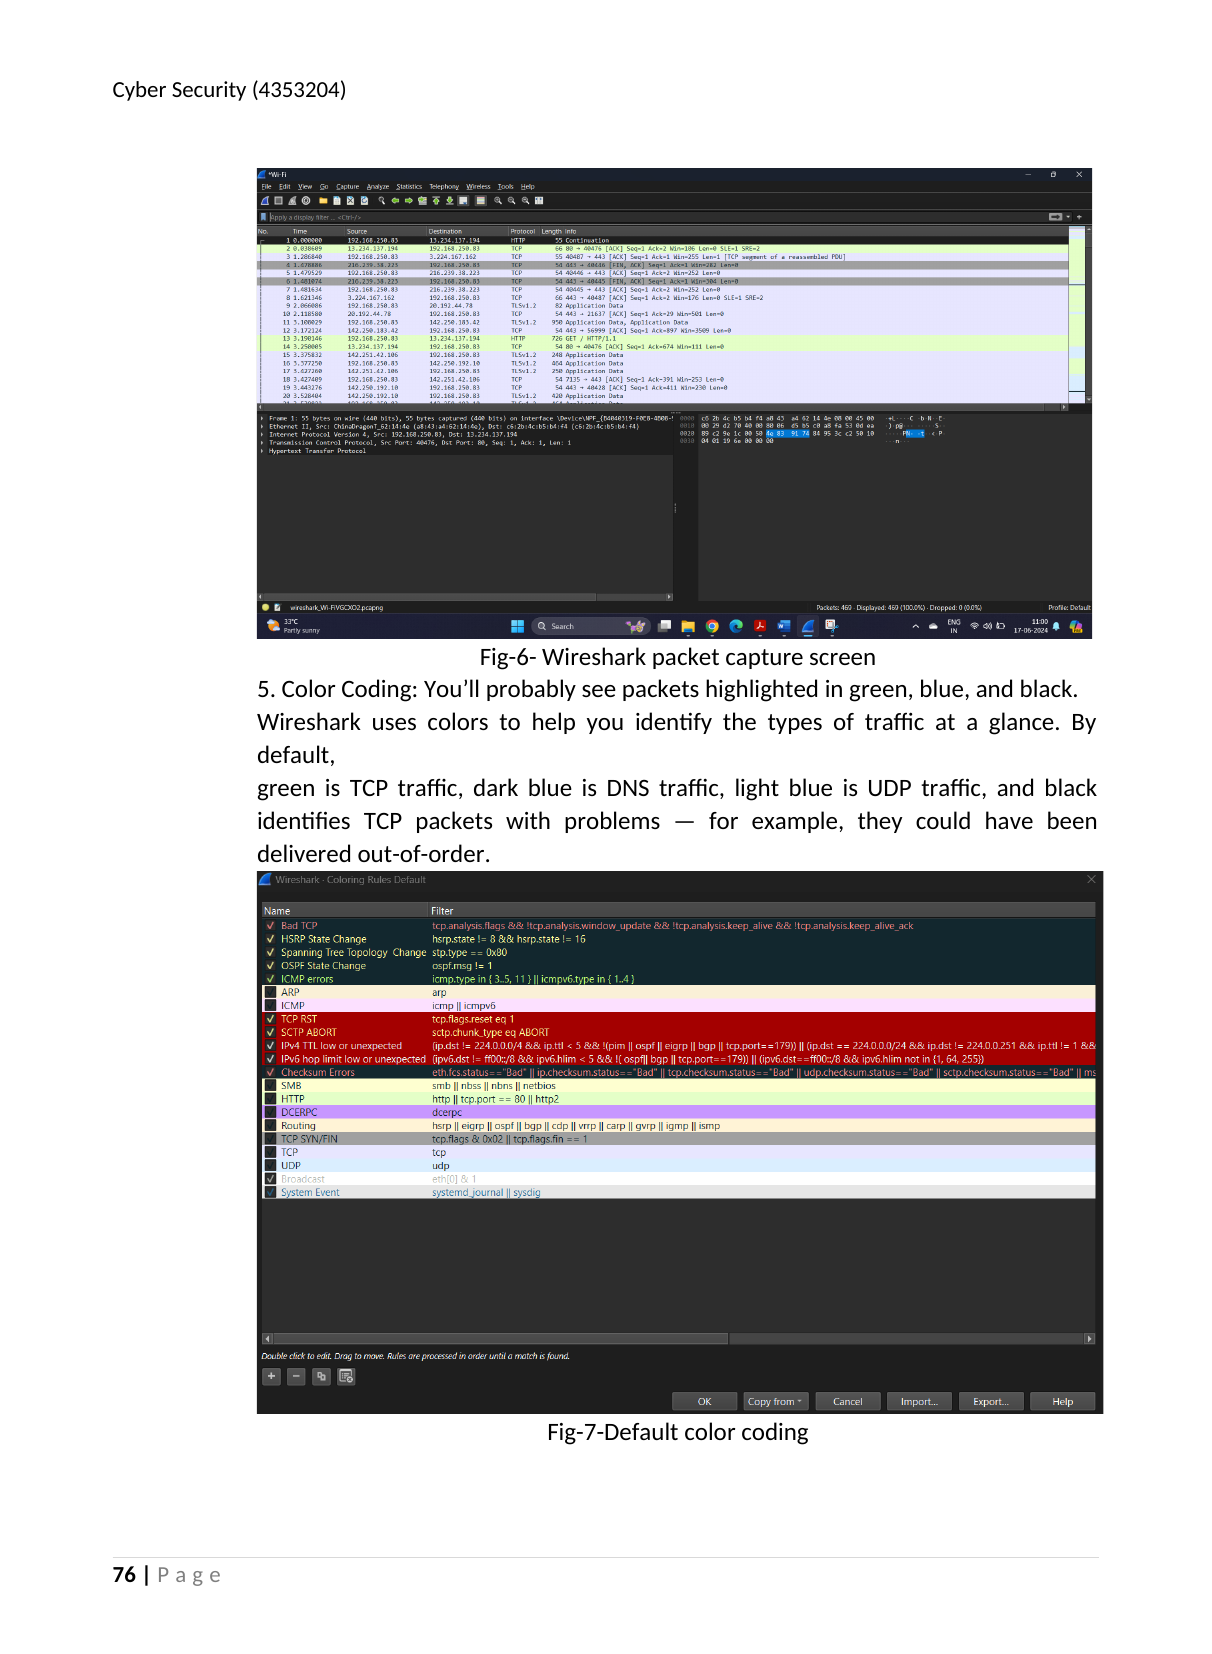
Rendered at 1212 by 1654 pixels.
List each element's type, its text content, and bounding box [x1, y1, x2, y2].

text green is TCP traffic, dark blue is DNS traffic, light blue is UDP traffic, and black identifies TCP packets with problems — for example, they could have been delivered out-of-order. [257, 772, 1099, 869]
text Wireshark uses colors to help you identify the types of traffic at a glance. By default, [257, 707, 1099, 770]
picture [256, 168, 1093, 639]
picture [256, 871, 1104, 1414]
text Fig-7-Default color coding [257, 1416, 1099, 1446]
text Fig-6- Wireshark packet capture screen [257, 641, 1099, 671]
text 5. Color Coding: You’ll probably see packets highlighted in green, blue, and black. [257, 674, 1099, 704]
